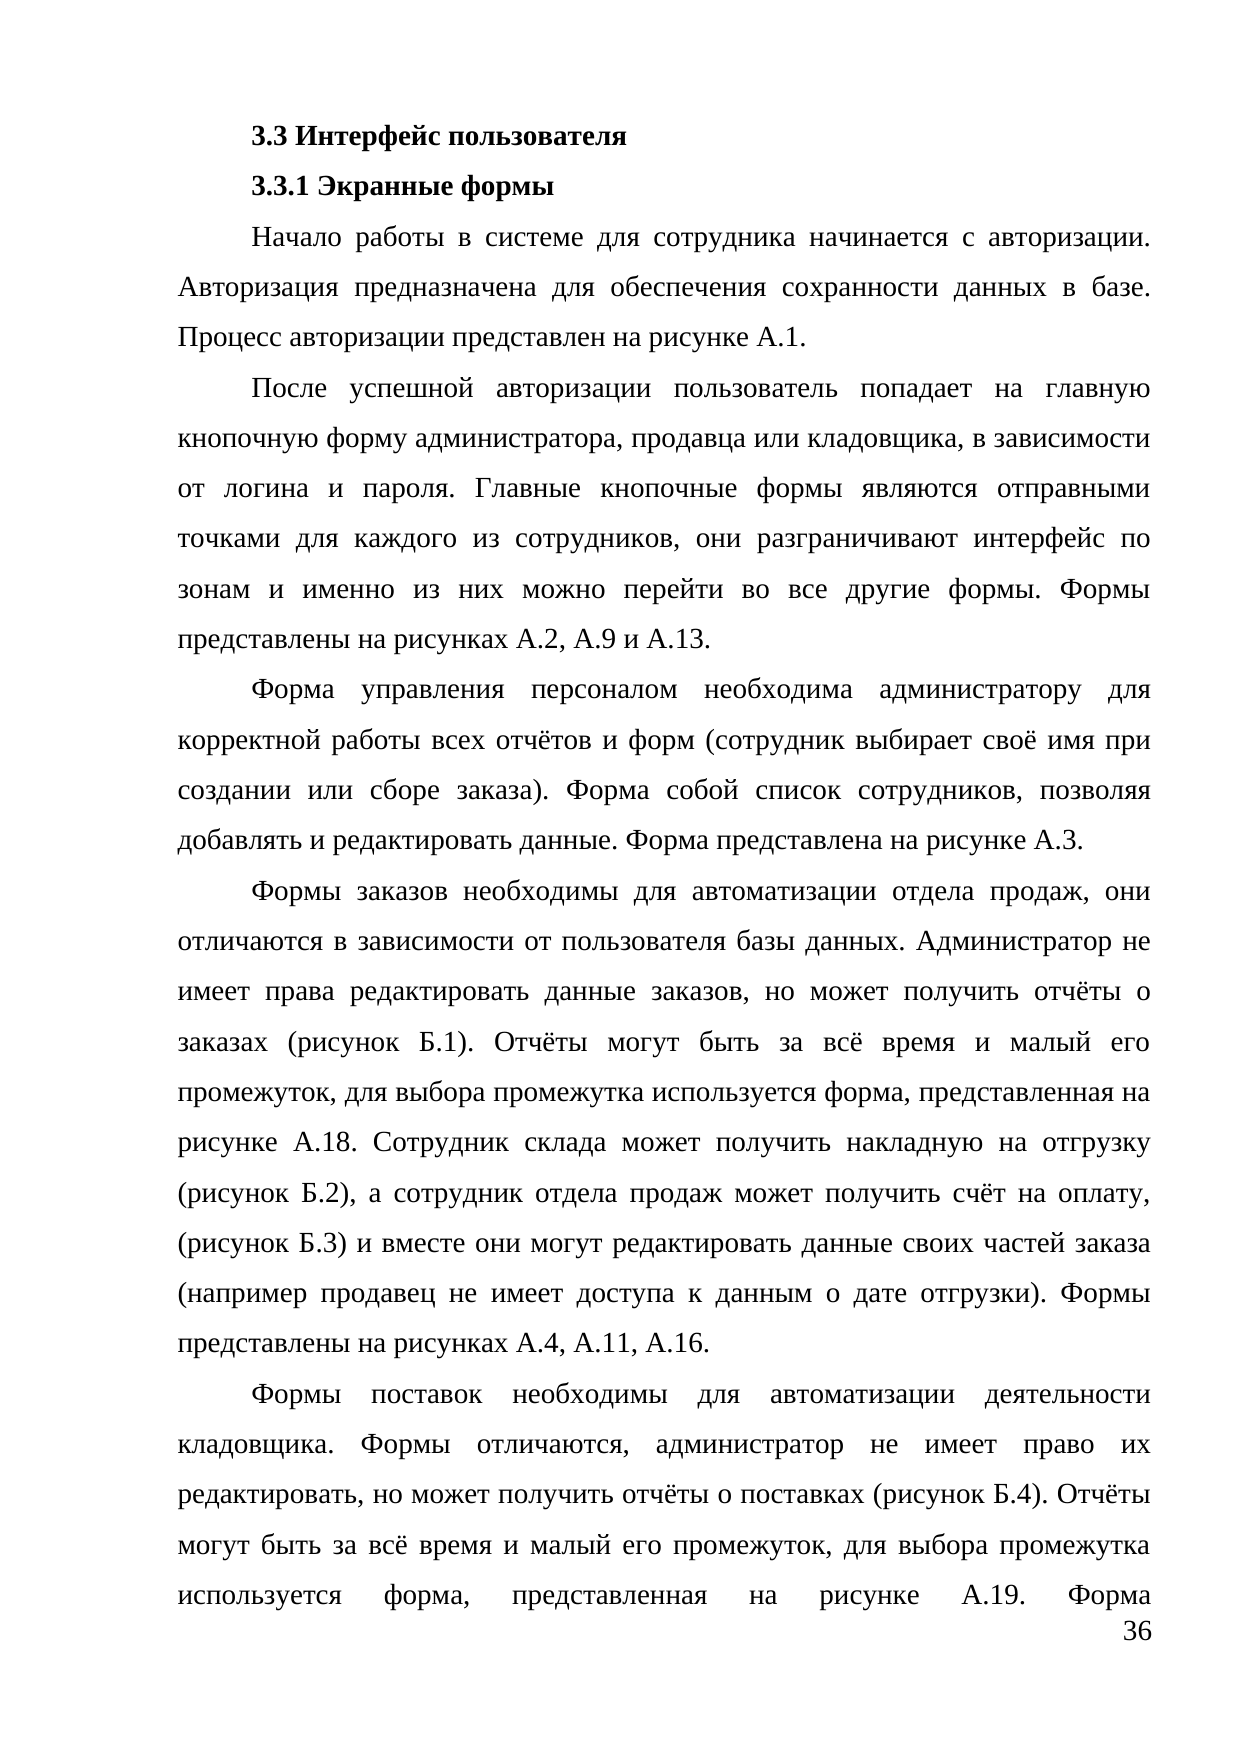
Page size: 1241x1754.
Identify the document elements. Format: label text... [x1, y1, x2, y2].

subtitle 3.3.1 Экранные формы [177, 168, 1152, 202]
text Начало работы в системе для сотрудника начинается с авторизации. Авторизация предназначена для обеспечения сохранности данных в базе. Процесс авторизации представлен на рисунке А.1. [177, 219, 1152, 353]
text После успешной авторизации пользователь попадает на главную кнопочную форму администратора, продавца или кладовщика, в зависимости от логина и пароля. Главные кнопочные формы являются отправными точками для каждого из сотрудников, они разграничивают интерфейс по зонам и именно из них можно перейти во все другие формы. Формы представлены на рисунках А.2, А.9 и А.13. [177, 370, 1152, 655]
text Форма управления персоналом необходима администратору для корректной работы всех отчётов и форм (сотрудник выбирает своё имя при создании или сборе заказа). Форма собой список сотрудников, позволяя добавлять и редактировать данные. Форма представлена на рисунке А.3. [177, 672, 1152, 856]
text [177, 1376, 1152, 1611]
text Формы заказов необходимы для автоматизации отдела продаж, они отличаются в зависимости от пользователя базы данных. Администратор не имеет права редактировать данные заказов, но может получить отчёты о заказах (рисунок Б.1). Отчёты могут быть за всё время и малый его промежуток, для выбора промежутка используется форма, представленная на рисунке А.18. Сотрудник склада может получить накладную на отгрузку (рисунок Б.2), а сотрудник отдела продаж может получить счёт на оплату, (рисунок Б.3) и вместе они могут редактировать данные своих частей заказа (например продавец не имеет доступа к данным о дате отгрузки). Формы представлены на рисунках А.4, А.11, А.16. [177, 873, 1152, 1359]
subtitle 3.3 Интерфейс пользователя [177, 118, 1152, 152]
